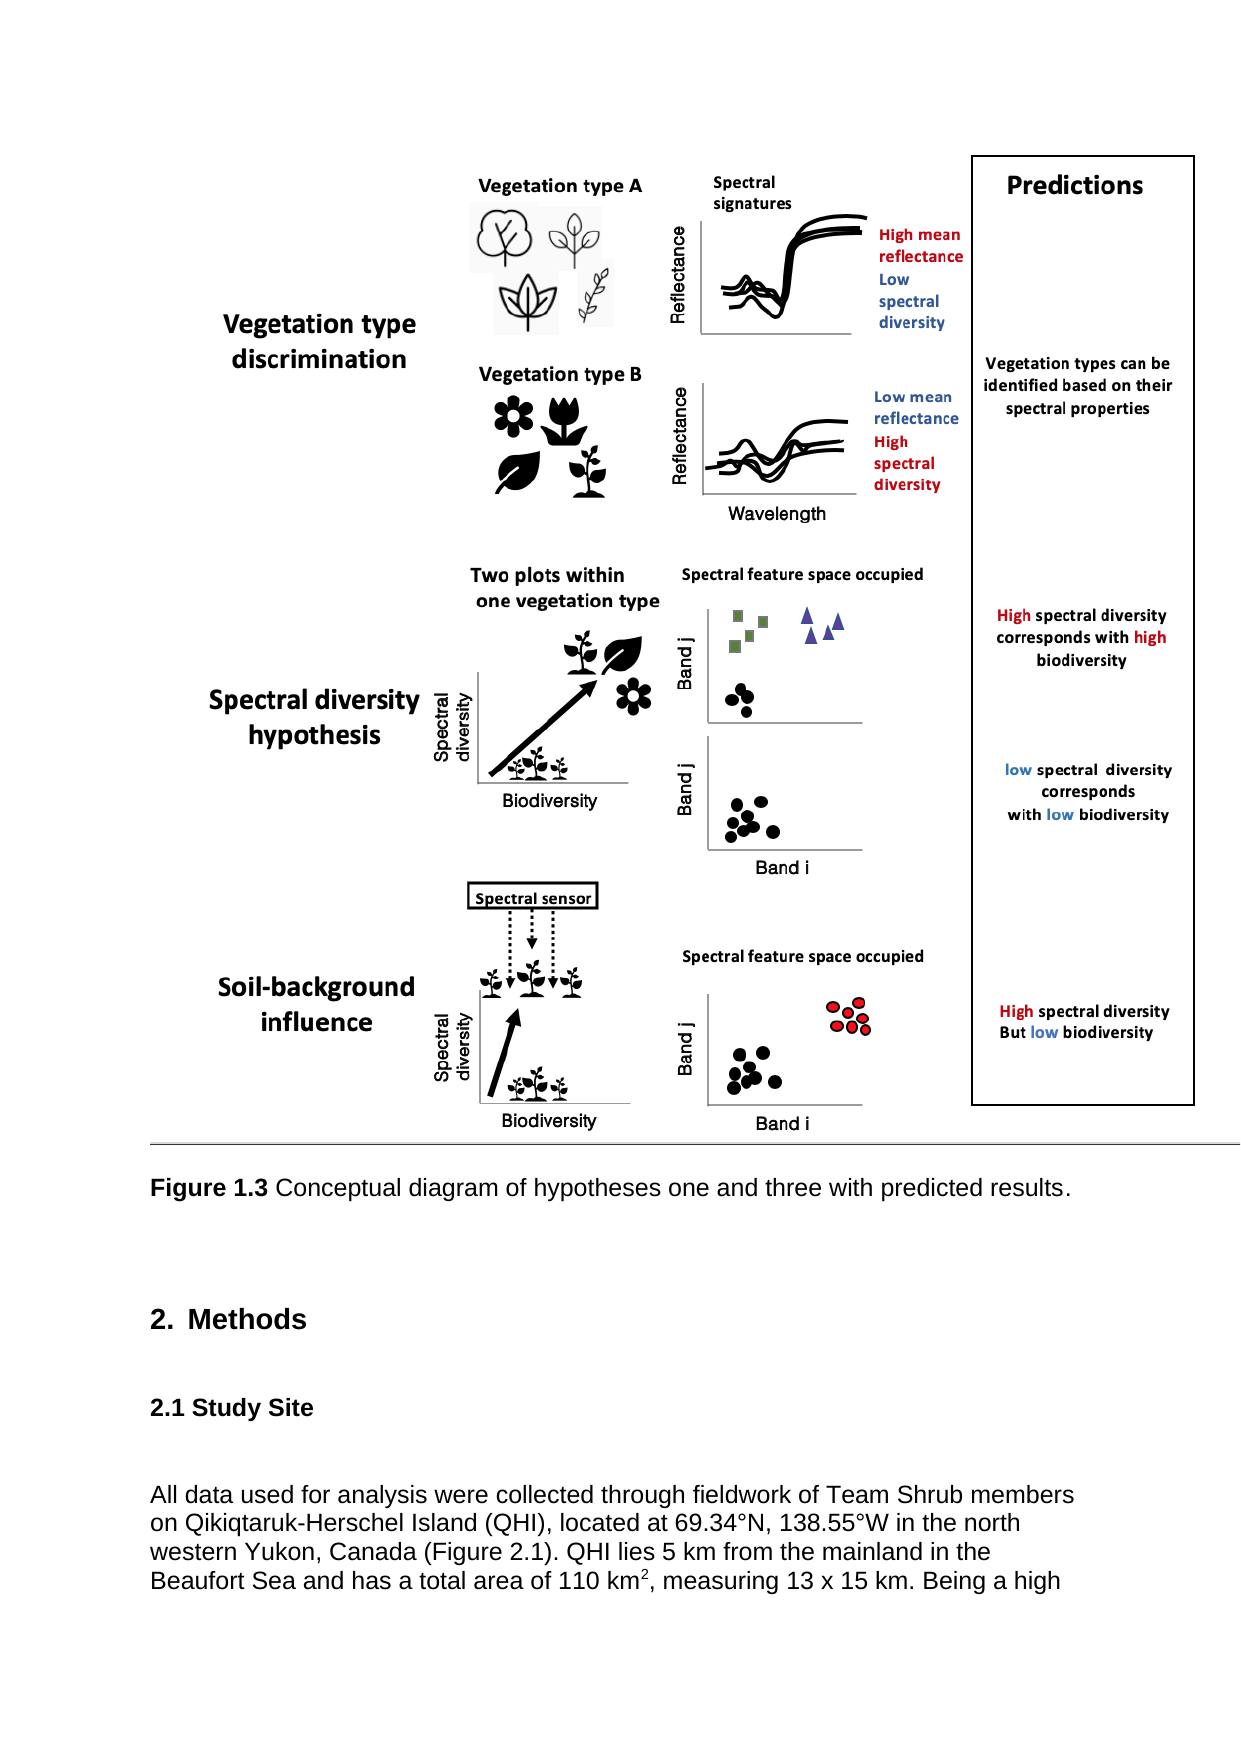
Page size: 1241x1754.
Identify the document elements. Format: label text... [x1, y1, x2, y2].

picture [150, 150, 1241, 1145]
text Figure 1.3 Conceptual diagram of hypotheses one and three with predicted results. [150, 1173, 1090, 1202]
list Methods [150, 1302, 1090, 1336]
text 2.1 Study Site [150, 1393, 1090, 1422]
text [150, 1479, 1090, 1594]
